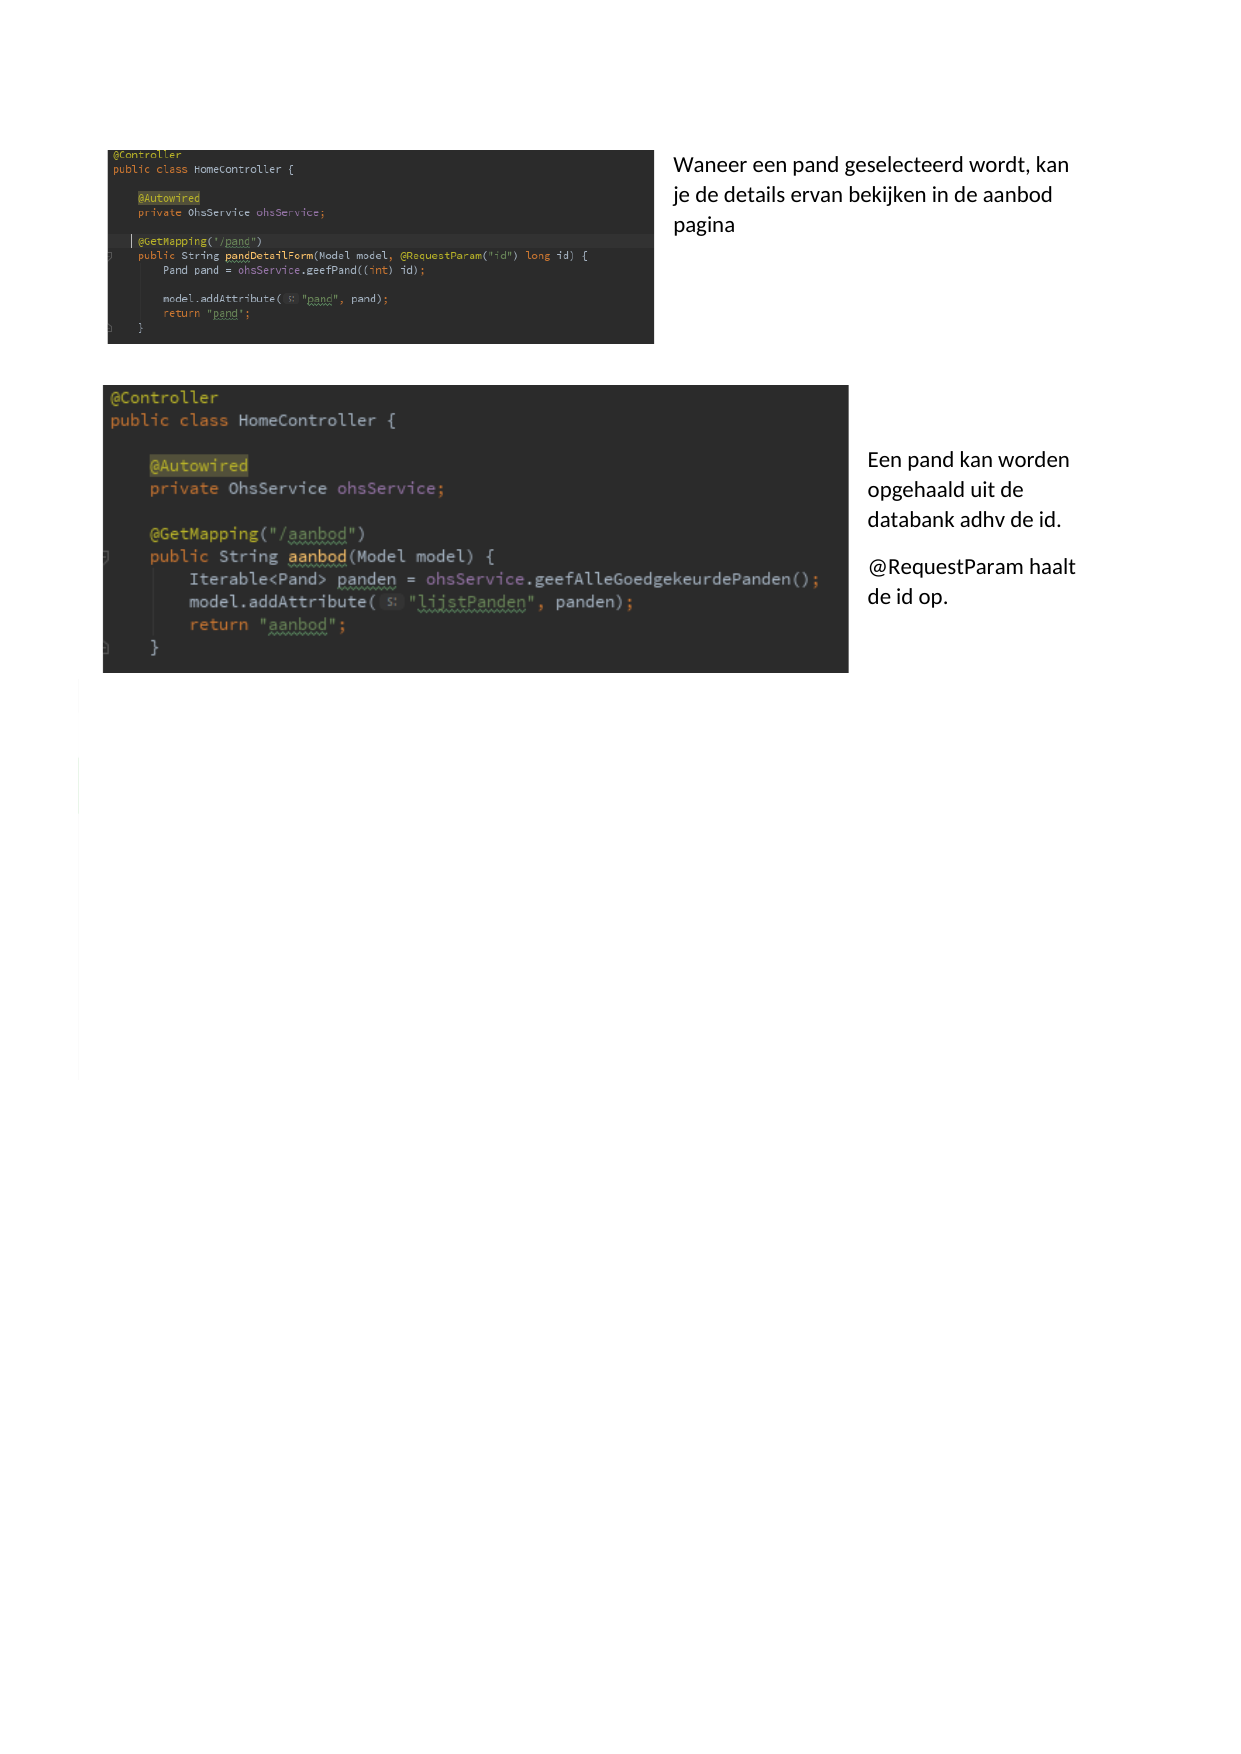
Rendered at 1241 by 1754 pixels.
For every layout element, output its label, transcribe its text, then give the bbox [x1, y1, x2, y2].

text Waneer een pand geselecteerd wordt, kan je de details ervan bekijken in de aanbod pagina [654, 150, 1090, 238]
text @RequestParam haalt de id op. [849, 552, 1090, 610]
picture [102, 385, 849, 673]
picture [107, 150, 654, 344]
text Een pand kan worden opgehaald uit de databank adhv de id. [849, 445, 1090, 533]
